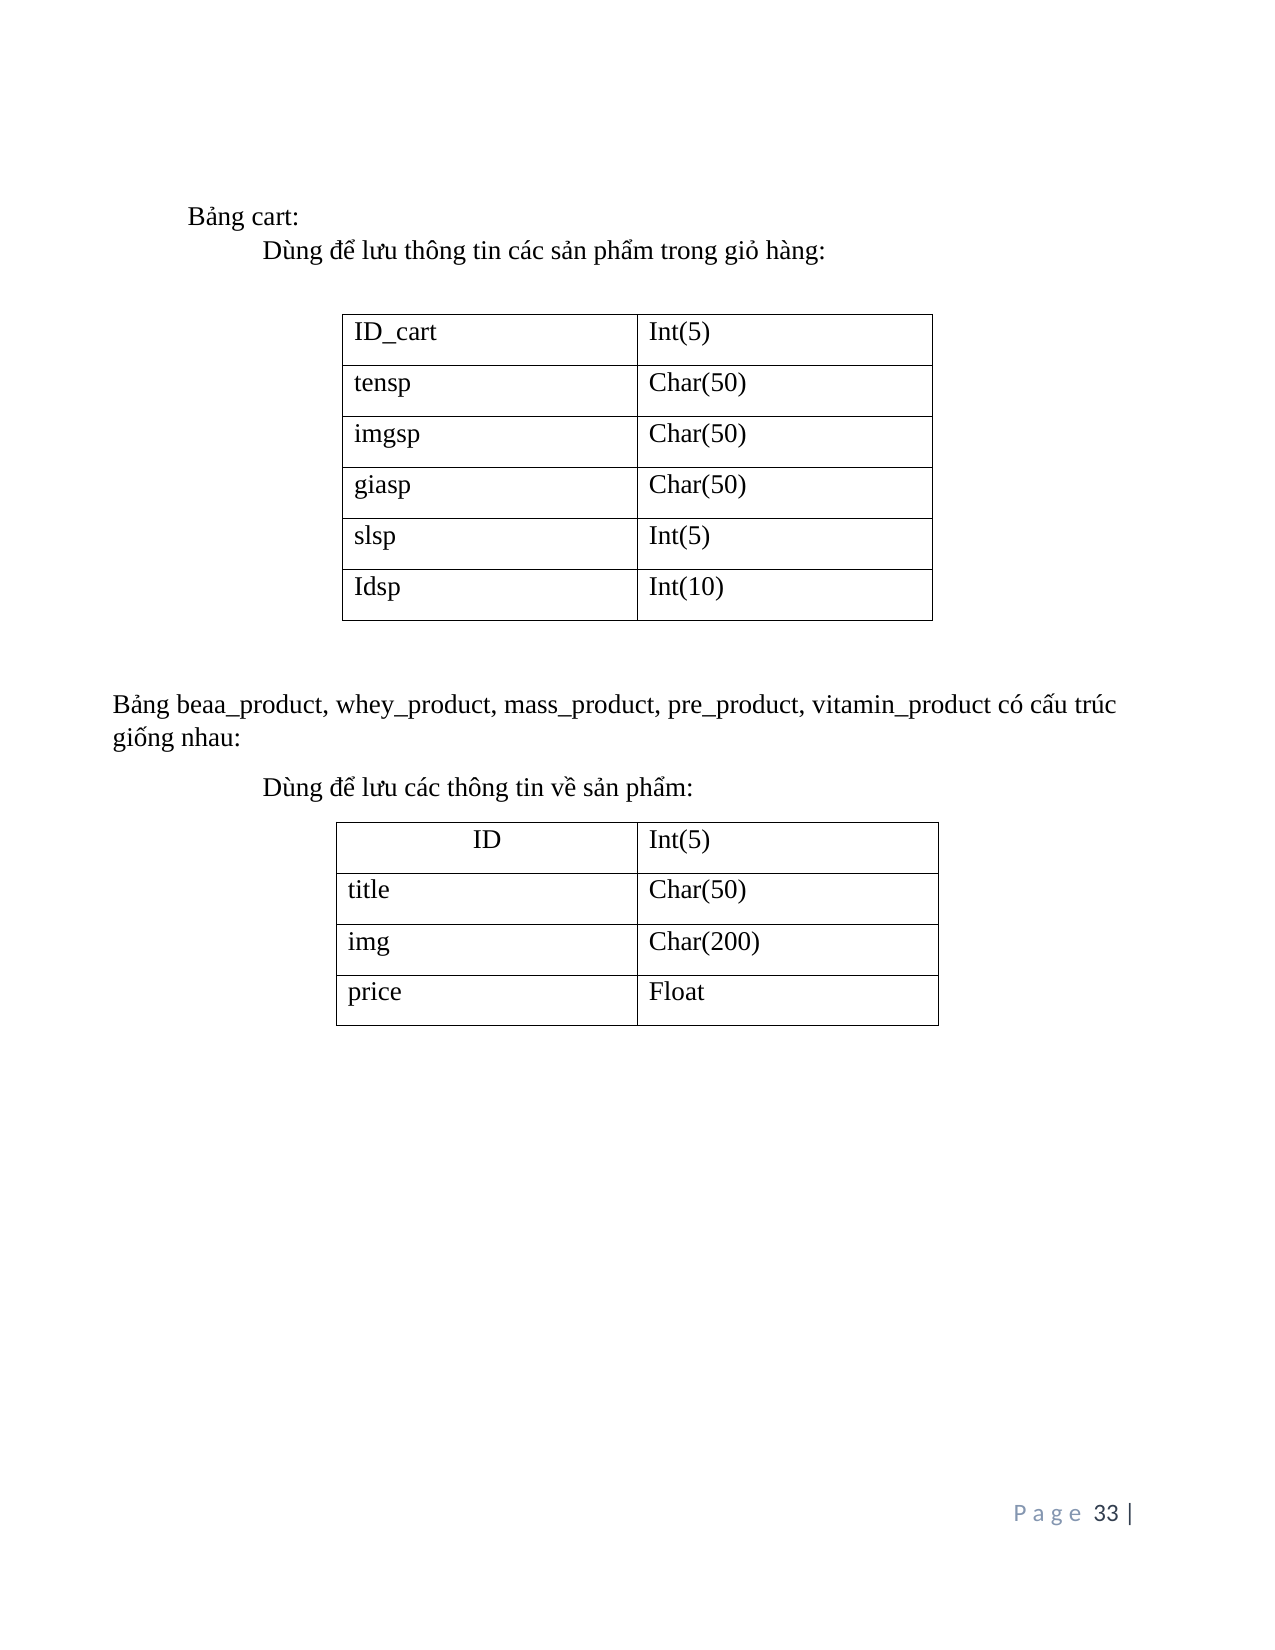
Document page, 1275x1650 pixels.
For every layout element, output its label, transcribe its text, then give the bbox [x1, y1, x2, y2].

table_cell price [337, 976, 637, 1025]
table_cell Char(50) [638, 417, 932, 467]
table_cell Float [638, 976, 938, 1025]
table_header ID_cart [343, 315, 637, 365]
table_cell Char(50) [638, 874, 938, 923]
table_header Int(5) [638, 315, 932, 365]
table_header ID [337, 823, 637, 873]
table_cell title [337, 874, 637, 923]
table_cell img [337, 925, 637, 974]
table_cell Int(5) [638, 519, 932, 569]
text Bảng cart: Dùng để lưu thông tin các sản phẩm trong giỏ hàng: [112, 200, 1162, 295]
table_cell slsp [343, 519, 637, 569]
table_cell Char(50) [638, 366, 932, 416]
table_cell Char(200) [638, 925, 938, 974]
table_header Int(5) [638, 823, 938, 873]
table_cell imgsp [343, 417, 637, 467]
table_cell Idsp [343, 570, 637, 619]
table_cell Int(10) [638, 570, 932, 619]
table_cell Char(50) [638, 468, 932, 518]
table_cell tensp [343, 366, 637, 416]
text Bảng beaa_product, whey_product, mass_product, pre_product, vitamin_product có cấu trúc giống nhau: [112, 621, 1162, 752]
text Dùng để lưu các thông tin về sản phẩm: [112, 771, 1162, 803]
table_cell giasp [343, 468, 637, 518]
